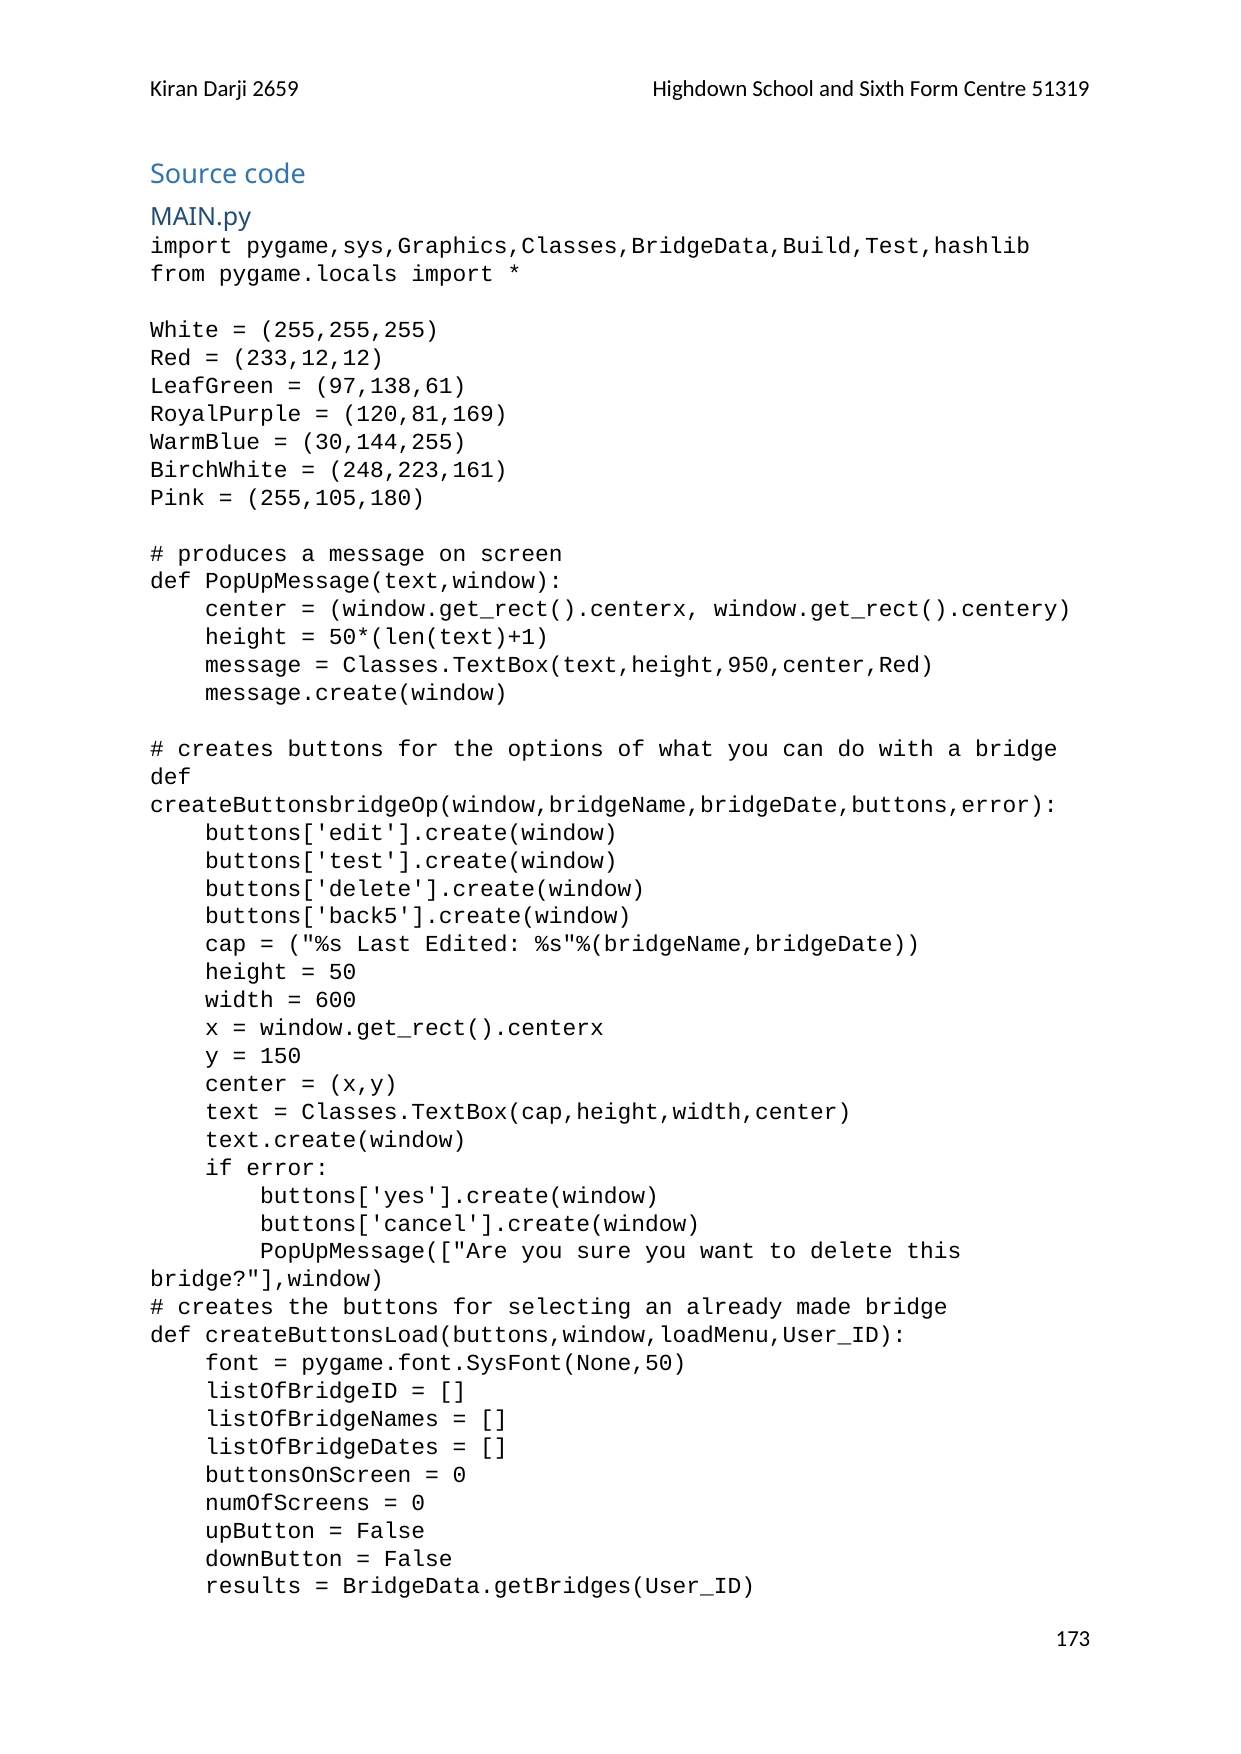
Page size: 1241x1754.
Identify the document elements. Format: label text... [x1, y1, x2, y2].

text Red = (233,12,12) [150, 347, 1090, 372]
text x = window.get_rect().centerx [150, 1017, 1090, 1042]
text buttons['test'].create(window) [150, 849, 1090, 875]
text font = pygame.font.SysFont(None,50) [150, 1352, 1090, 1377]
text RoyalPurple = (120,81,169) [150, 402, 1090, 428]
text numOfScreens = 0 [150, 1491, 1090, 1517]
text buttons['back5'].create(window) [150, 905, 1090, 931]
text def PopUpMessage(text,window): [150, 570, 1090, 596]
text buttons['delete'].create(window) [150, 877, 1090, 903]
text # creates buttons for the options of what you can do with a bridge [150, 737, 1090, 763]
text White = (255,255,255) [150, 319, 1090, 344]
text cap = ("%s Last Edited: %s"%(bridgeName,bridgeDate)) [150, 933, 1090, 959]
text message = Classes.TextBox(text,height,950,center,Red) [150, 654, 1090, 679]
text buttons['yes'].create(window) [150, 1184, 1090, 1210]
text def createButtonsbridgeOp(window,bridgeName,bridgeDate,buttons,error): [150, 765, 1090, 819]
text y = 150 [150, 1044, 1090, 1070]
subtitle Source code [150, 154, 1090, 191]
text text = Classes.TextBox(cap,height,width,center) [150, 1100, 1090, 1126]
text WarmBlue = (30,144,255) [150, 430, 1090, 456]
text results = BridgeData.getBridges(User_ID) [150, 1575, 1090, 1601]
text import pygame,sys,Graphics,Classes,BridgeData,Build,Test,hashlib [150, 235, 1090, 261]
text if error: [150, 1156, 1090, 1182]
text height = 50*(len(text)+1) [150, 626, 1090, 652]
text LeafGreen = (97,138,61) [150, 374, 1090, 400]
text buttons['cancel'].create(window) [150, 1212, 1090, 1238]
text listOfBridgeNames = [] [150, 1407, 1090, 1433]
text upButton = False [150, 1519, 1090, 1545]
text center = (window.get_rect().centerx, window.get_rect().centery) [150, 598, 1090, 624]
text buttonsOnScreen = 0 [150, 1463, 1090, 1489]
text from pygame.locals import * [150, 263, 1090, 289]
text downButton = False [150, 1547, 1090, 1573]
text # creates the buttons for selecting an already made bridge [150, 1296, 1090, 1322]
text listOfBridgeID = [] [150, 1379, 1090, 1405]
text buttons['edit'].create(window) [150, 821, 1090, 847]
text center = (x,y) [150, 1072, 1090, 1098]
text listOfBridgeDates = [] [150, 1435, 1090, 1461]
text PopUpMessage(["Are you sure you want to delete this bridge?"],window) [150, 1240, 1090, 1294]
text BirchWhite = (248,223,161) [150, 458, 1090, 484]
text width = 600 [150, 989, 1090, 1014]
text message.create(window) [150, 682, 1090, 707]
text height = 50 [150, 961, 1090, 987]
subtitle MAIN.py [150, 198, 1090, 232]
text def createButtonsLoad(buttons,window,loadMenu,User_ID): [150, 1324, 1090, 1349]
text Pink = (255,105,180) [150, 486, 1090, 512]
text # produces a message on screen [150, 542, 1090, 568]
text text.create(window) [150, 1128, 1090, 1154]
